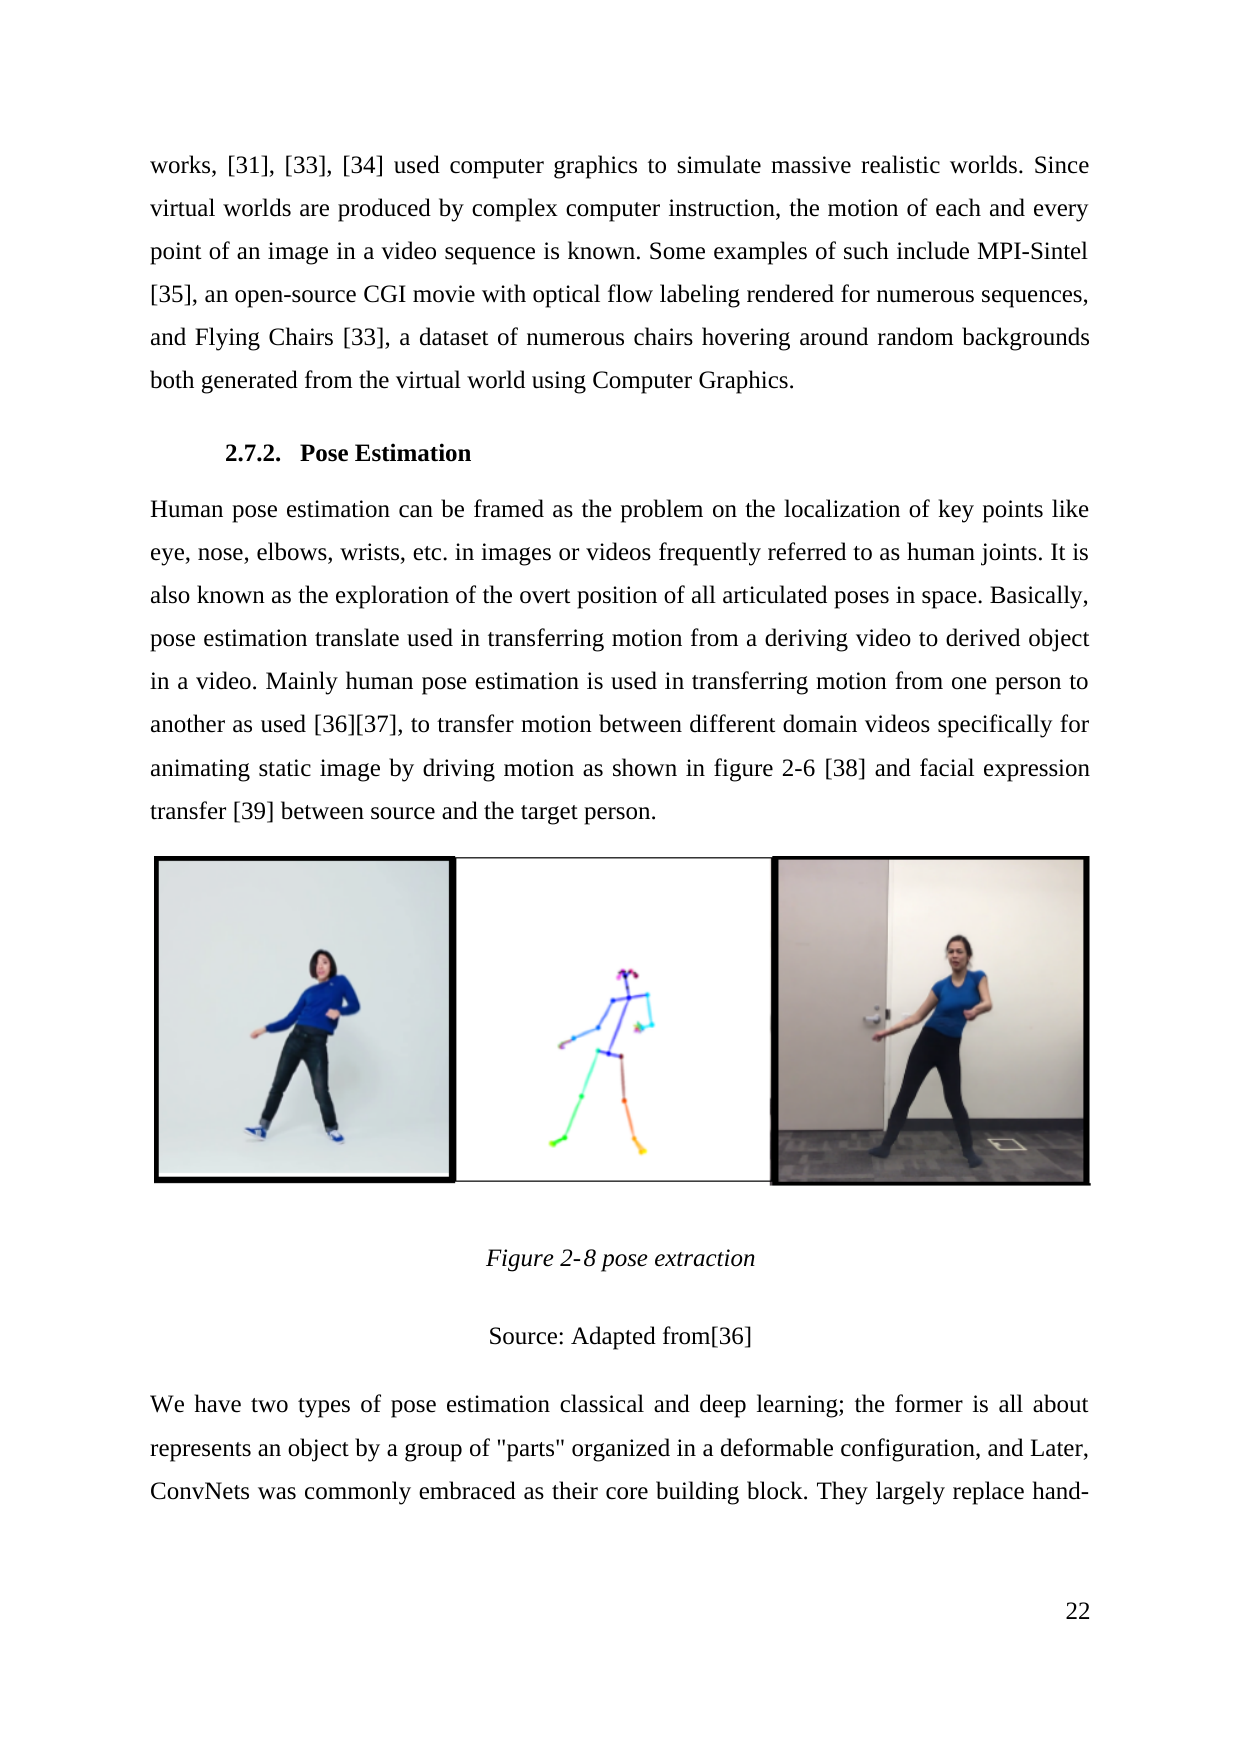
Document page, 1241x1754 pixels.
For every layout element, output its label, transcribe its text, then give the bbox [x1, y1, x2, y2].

subtitle Pose Estimation [225, 438, 1090, 467]
text Human pose estimation can be framed as the problem on the localization of key points like eye, nose, elbows, wrists, etc. in images or videos frequently referred to as human joints. It is also known as the exploration of the overt position of all articulated poses in space. Basically, pose estimation translate used in transferring motion from a deriving video to derived object in a video. Mainly human pose estimation is used in transferring motion from one person to another as used [36][37], to transfer motion between different domain videos specifically for animating static image by driving motion as shown in figure 2-6 [38] and facial expression transfer [39] between source and the target person. [150, 494, 1090, 824]
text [150, 1389, 1090, 1504]
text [150, 150, 1090, 394]
picture [154, 856, 1097, 1187]
